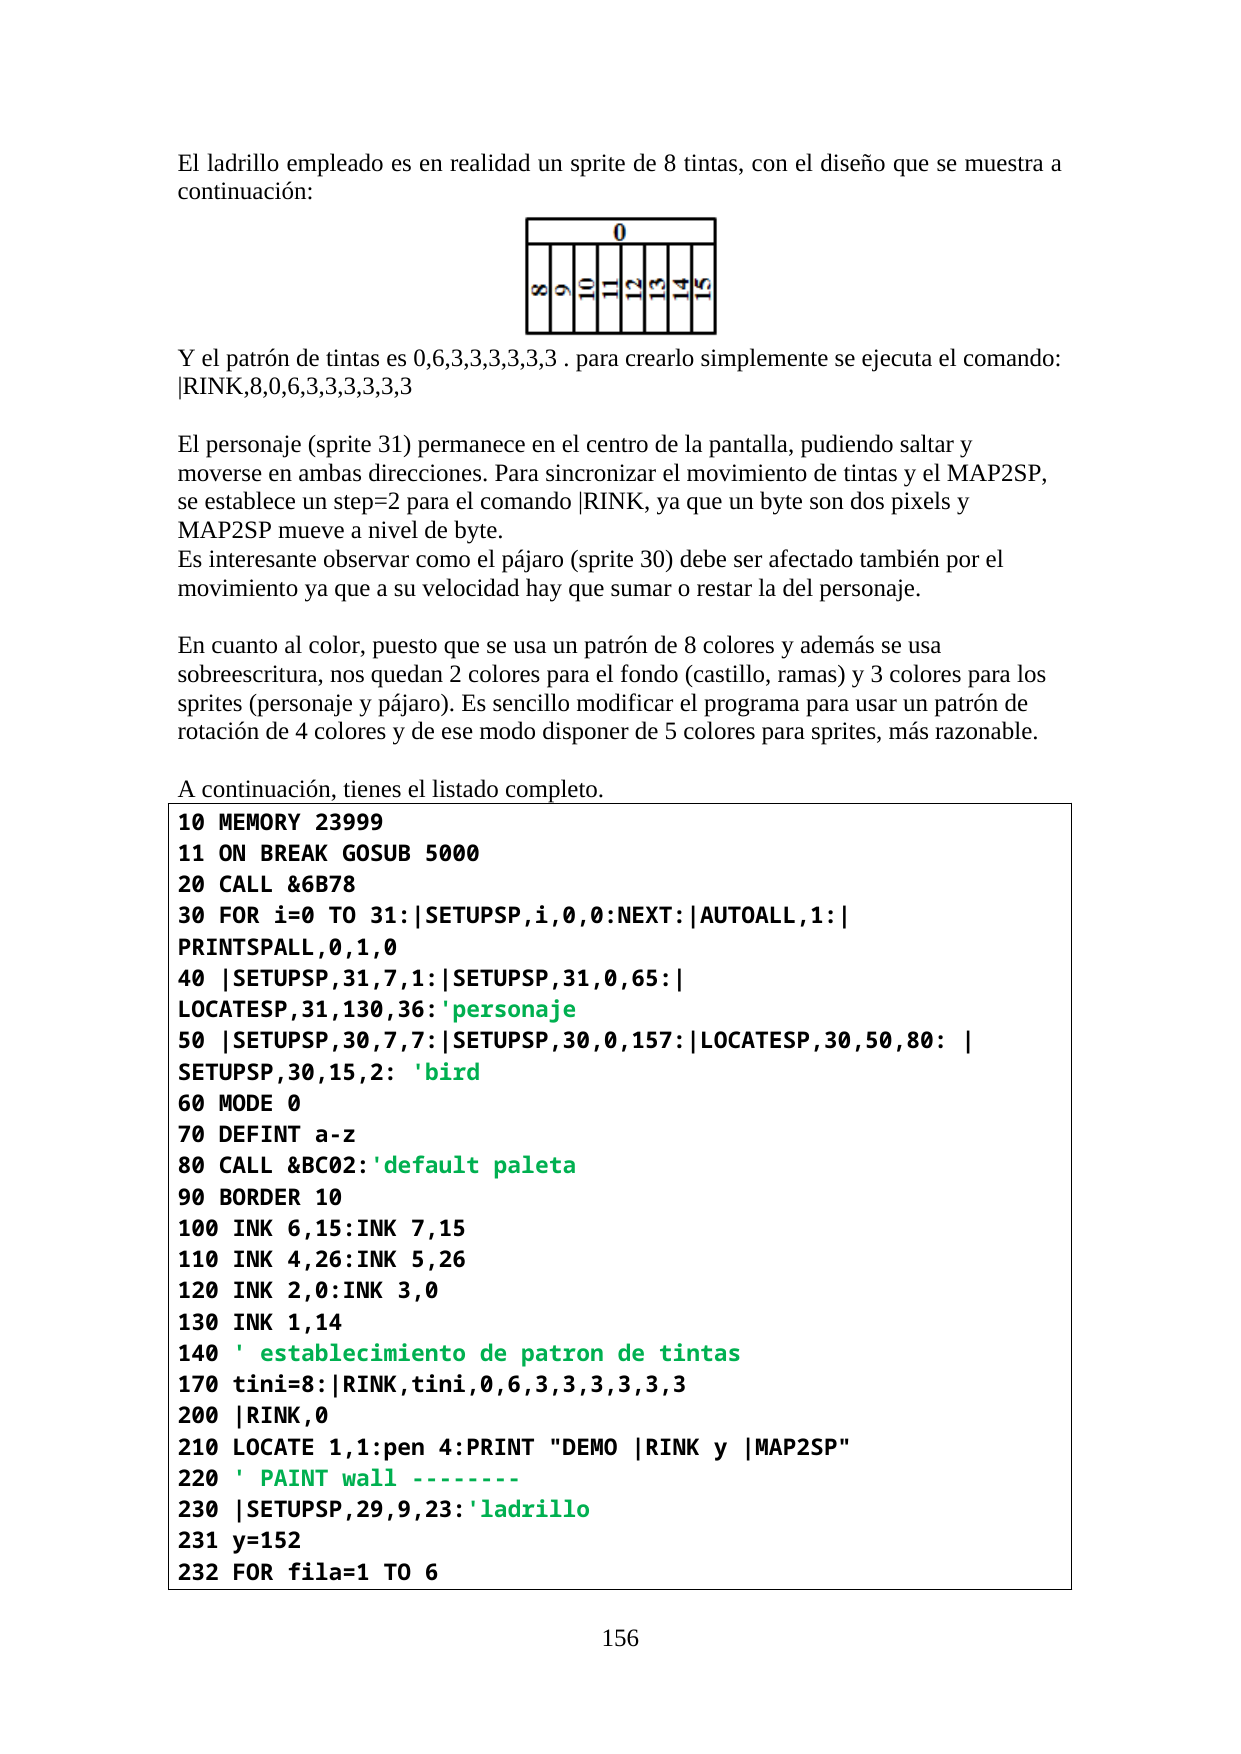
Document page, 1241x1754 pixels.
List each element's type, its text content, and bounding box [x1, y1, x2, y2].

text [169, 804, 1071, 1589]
picture [513, 205, 728, 343]
text El personaje (sprite 31) permanece en el centro de la pantalla, pudiendo saltar y moverse en ambas direcciones. Para sincronizar el movimiento de tintas y el MAP2SP, se establece un step=2 para el comando |RINK, ya que un byte son dos pixels y MAP2SP mueve a nivel de byte. [177, 429, 1063, 544]
text El ladrillo empleado es en realidad un sprite de 8 tintas, con el diseño que se muestra a continuación: [177, 148, 1063, 205]
text En cuanto al color, puesto que se usa un patrón de 8 colores y además se usa sobreescritura, nos quedan 2 colores para el fondo (castillo, ramas) y 3 colores para los sprites (personaje y pájaro). Es sencillo modificar el programa para usar un patrón de rotación de 4 colores y de ese modo disponer de 5 colores para sprites, más razonable. [177, 630, 1063, 745]
text Es interesante observar como el pájaro (sprite 30) debe ser afectado también por el movimiento ya que a su velocidad hay que sumar o restar la del personaje. [177, 544, 1063, 601]
text Y el patrón de tintas es 0,6,3,3,3,3,3,3 . para crearlo simplemente se ejecuta el comando: |RINK,8,0,6,3,3,3,3,3,3 [177, 343, 1063, 400]
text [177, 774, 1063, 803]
